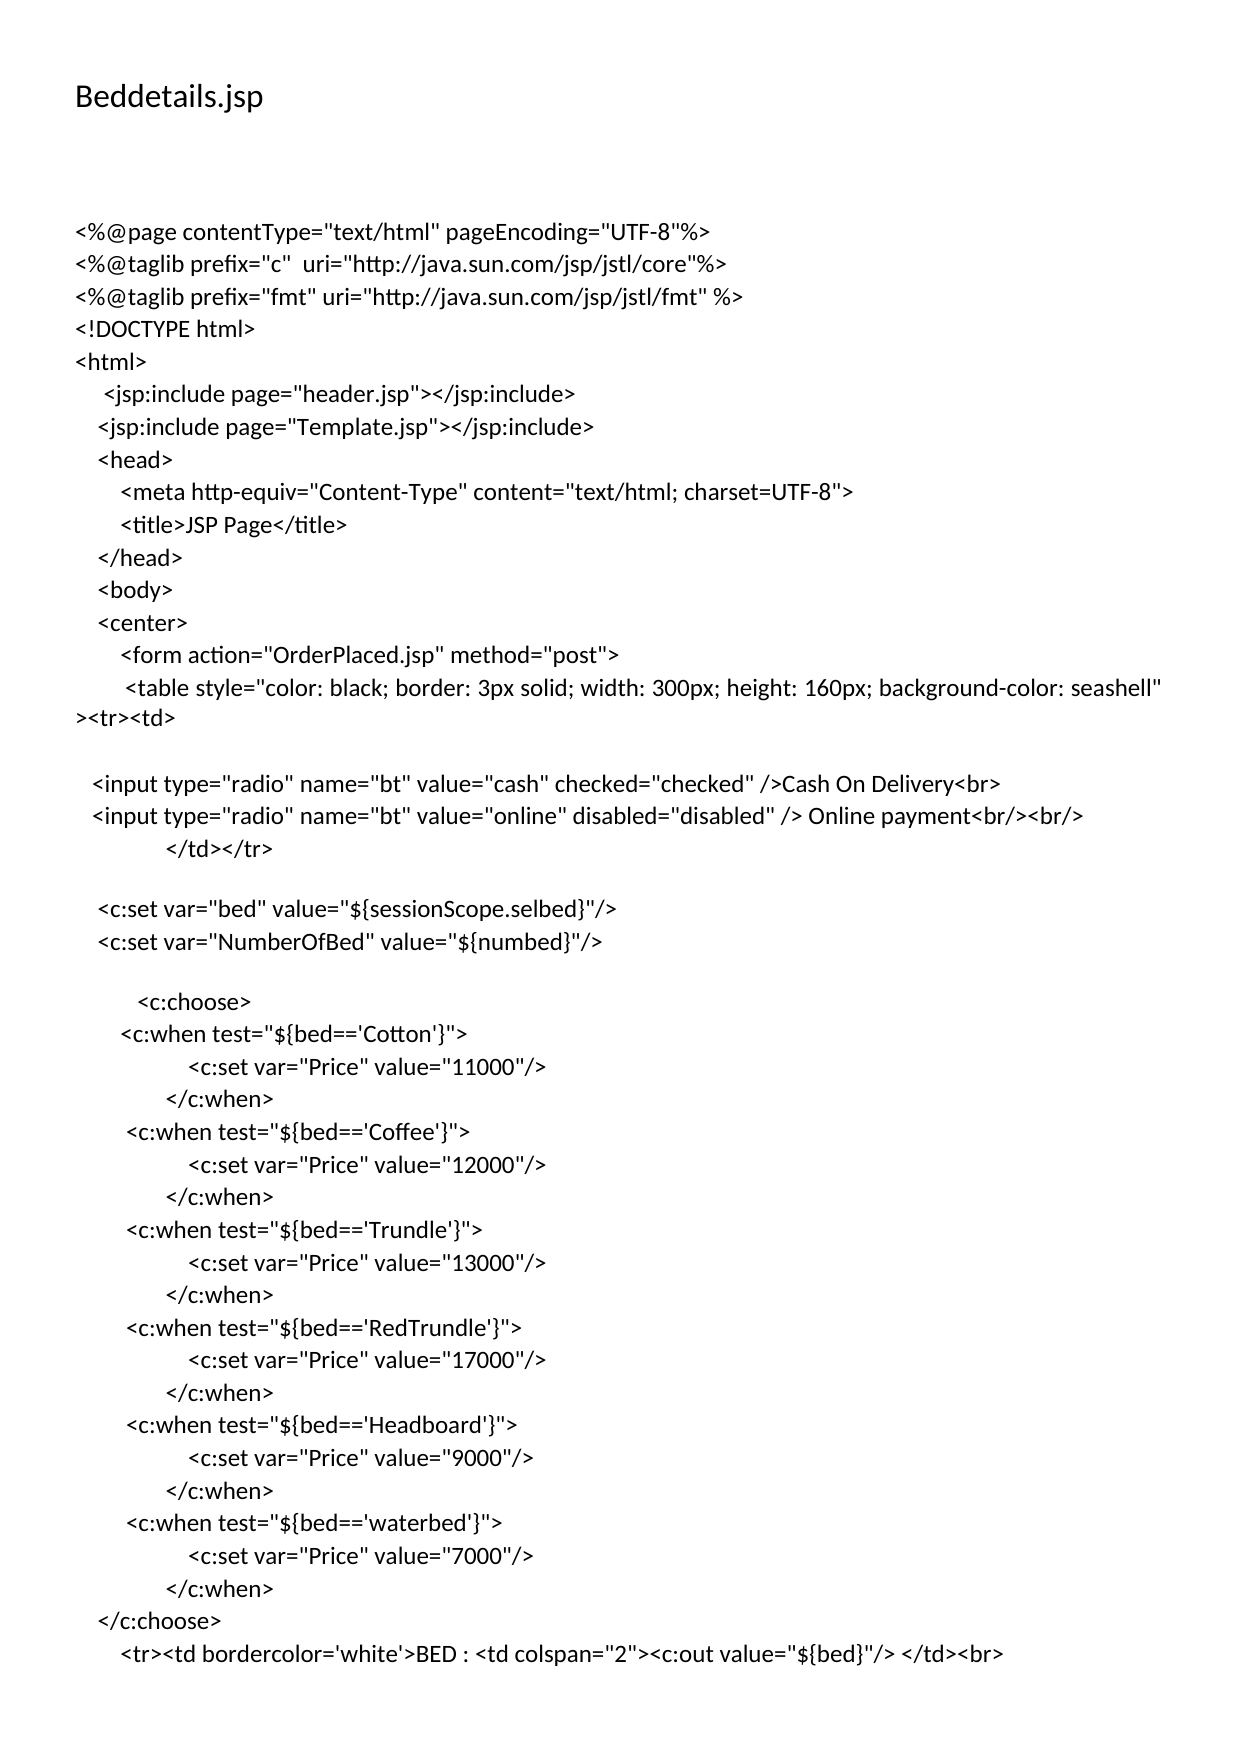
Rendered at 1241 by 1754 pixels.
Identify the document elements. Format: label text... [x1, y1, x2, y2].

list <input type="radio" name="bt" value="online" disabled="disabled" /> Online payment<br/><br/> [75, 800, 1173, 833]
list <c:when test="${bed=='waterbed'}"> [75, 1507, 1173, 1540]
list <input type="radio" name="bt" value="cash" checked="checked" />Cash On Delivery<br> [75, 768, 1173, 800]
list <c:set var="Price" value="7000"/> [75, 1540, 1173, 1573]
list <center> [75, 607, 1173, 639]
list <c:set var="Price" value="12000"/> [75, 1149, 1173, 1181]
list <c:set var="Price" value="9000"/> [75, 1442, 1173, 1475]
list Beddetails.jsp [75, 75, 1173, 118]
list <c:when test="${bed=='Cotton'}"> [75, 1018, 1173, 1051]
list </c:when> [75, 1573, 1173, 1605]
list <%@taglib prefix="c" uri="http://java.sun.com/jsp/jstl/core"%> [75, 248, 1173, 281]
list <c:when test="${bed=='RedTrundle'}"> [75, 1312, 1173, 1344]
list </td></tr> [75, 833, 1173, 866]
list <title>JSP Page</title> [75, 509, 1173, 542]
list <!DOCTYPE html> [75, 313, 1173, 346]
list <c:when test="${bed=='Headboard'}"> [75, 1410, 1173, 1442]
list <tr><td bordercolor='white'>BED : <td colspan="2"><c:out value="${bed}"/> </td><br> [75, 1638, 1173, 1671]
list <body> [75, 574, 1173, 607]
list </c:choose> [75, 1605, 1173, 1638]
list <meta http-equiv="Content-Type" content="text/html; charset=UTF-8"> [75, 476, 1173, 509]
list <head> [75, 444, 1173, 476]
list <jsp:include page="Template.jsp"></jsp:include> [75, 411, 1173, 444]
list </c:when> [75, 1181, 1173, 1214]
list </head> [75, 542, 1173, 574]
list </c:when> [75, 1279, 1173, 1312]
list <c:when test="${bed=='Coffee'}"> [75, 1116, 1173, 1149]
list <c:set var="Price" value="11000"/> [75, 1051, 1173, 1084]
list <c:set var="Price" value="17000"/> [75, 1344, 1173, 1377]
list <c:set var="Price" value="13000"/> [75, 1247, 1173, 1279]
list <jsp:include page="header.jsp"></jsp:include> [75, 379, 1173, 411]
list </c:when> [75, 1377, 1173, 1410]
list <html> [75, 346, 1173, 379]
list <c:choose> [75, 986, 1173, 1018]
list </c:when> [75, 1475, 1173, 1507]
list <c:when test="${bed=='Trundle'}"> [75, 1214, 1173, 1247]
list <c:set var="bed" value="${sessionScope.selbed}"/> [75, 893, 1173, 926]
list <c:set var="NumberOfBed" value="${numbed}"/> [75, 926, 1173, 958]
list <form action="OrderPlaced.jsp" method="post"> [75, 639, 1173, 672]
list </c:when> [75, 1084, 1173, 1116]
list <%@page contentType="text/html" pageEncoding="UTF-8"%> [75, 216, 1173, 248]
list <table style="color: black; border: 3px solid; width: 300px; height: 160px; background-color: seashell" ><tr><td> [75, 672, 1173, 735]
list <%@taglib prefix="fmt" uri="http://java.sun.com/jsp/jstl/fmt" %> [75, 281, 1173, 313]
